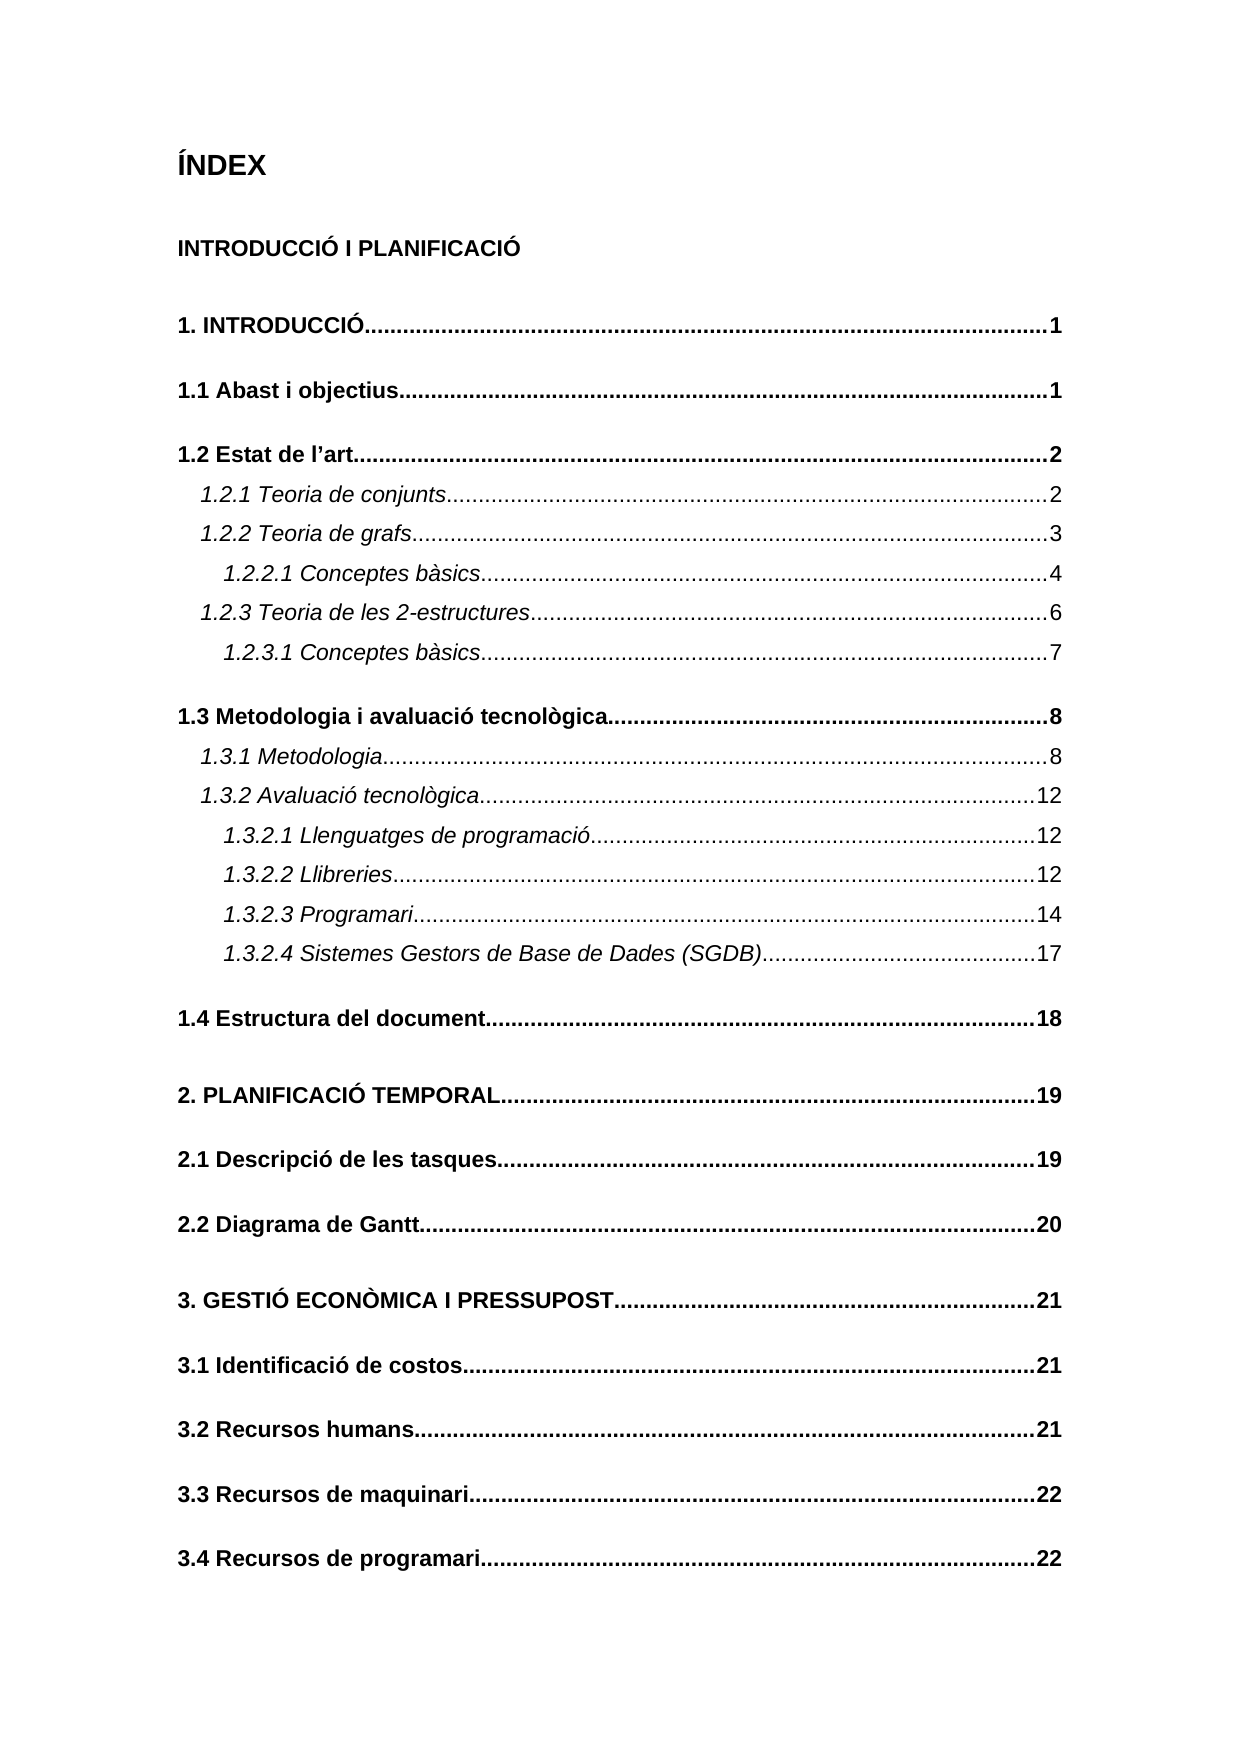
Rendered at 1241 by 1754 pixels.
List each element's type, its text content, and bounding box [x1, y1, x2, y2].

text 3.4 Recursos de programari 22 [177, 1545, 1063, 1572]
text 1.3.2.1 Llenguatges de programació 12 [223, 822, 1063, 848]
text 1.3.2.3 Programari 14 [223, 901, 1063, 927]
text 1.3 Metodologia i avaluació tecnològica 8 [177, 703, 1063, 729]
text 1. INTRODUCCIÓ 1 [177, 312, 1063, 339]
text 1.3.2.4 Sistemes Gestors de Base de Dades (SGDB) 17 [223, 940, 1063, 966]
text 1.4 Estructura del document 18 [177, 1004, 1063, 1031]
text 1.2.3 Teoria de les 2-estructures 6 [200, 599, 1063, 626]
text 1.3.1 Metodologia 8 [200, 743, 1063, 769]
text 3.1 Identificació de costos 21 [177, 1352, 1063, 1378]
text 1.1 Abast i objectius 1 [177, 377, 1063, 403]
text 1.3.2.2 Llibreries 12 [223, 861, 1063, 887]
text 1.3.2 Avaluació tecnològica 12 [200, 782, 1063, 808]
text 3. GESTIÓ ECONÒMICA I PRESSUPOST 21 [177, 1287, 1063, 1314]
text 1.2 Estat de l’art 2 [177, 441, 1063, 468]
title ÍNDEX [177, 148, 1063, 181]
text INTRODUCCIÓ I PLANIFICACIÓ [177, 235, 1063, 262]
text 2. PLANIFICACIÓ TEMPORAL 19 [177, 1082, 1063, 1108]
text 1.2.3.1 Conceptes bàsics 7 [223, 639, 1063, 665]
text 1.2.2.1 Conceptes bàsics 4 [223, 560, 1063, 586]
text 1.2.2 Teoria de grafs 3 [200, 520, 1063, 547]
text 2.2 Diagrama de Gantt 20 [177, 1211, 1063, 1237]
text 3.2 Recursos humans 21 [177, 1416, 1063, 1443]
text 1.2.1 Teoria de conjunts 2 [200, 481, 1063, 507]
text 2.1 Descripció de les tasques 19 [177, 1146, 1063, 1172]
text 3.3 Recursos de maquinari 22 [177, 1481, 1063, 1507]
